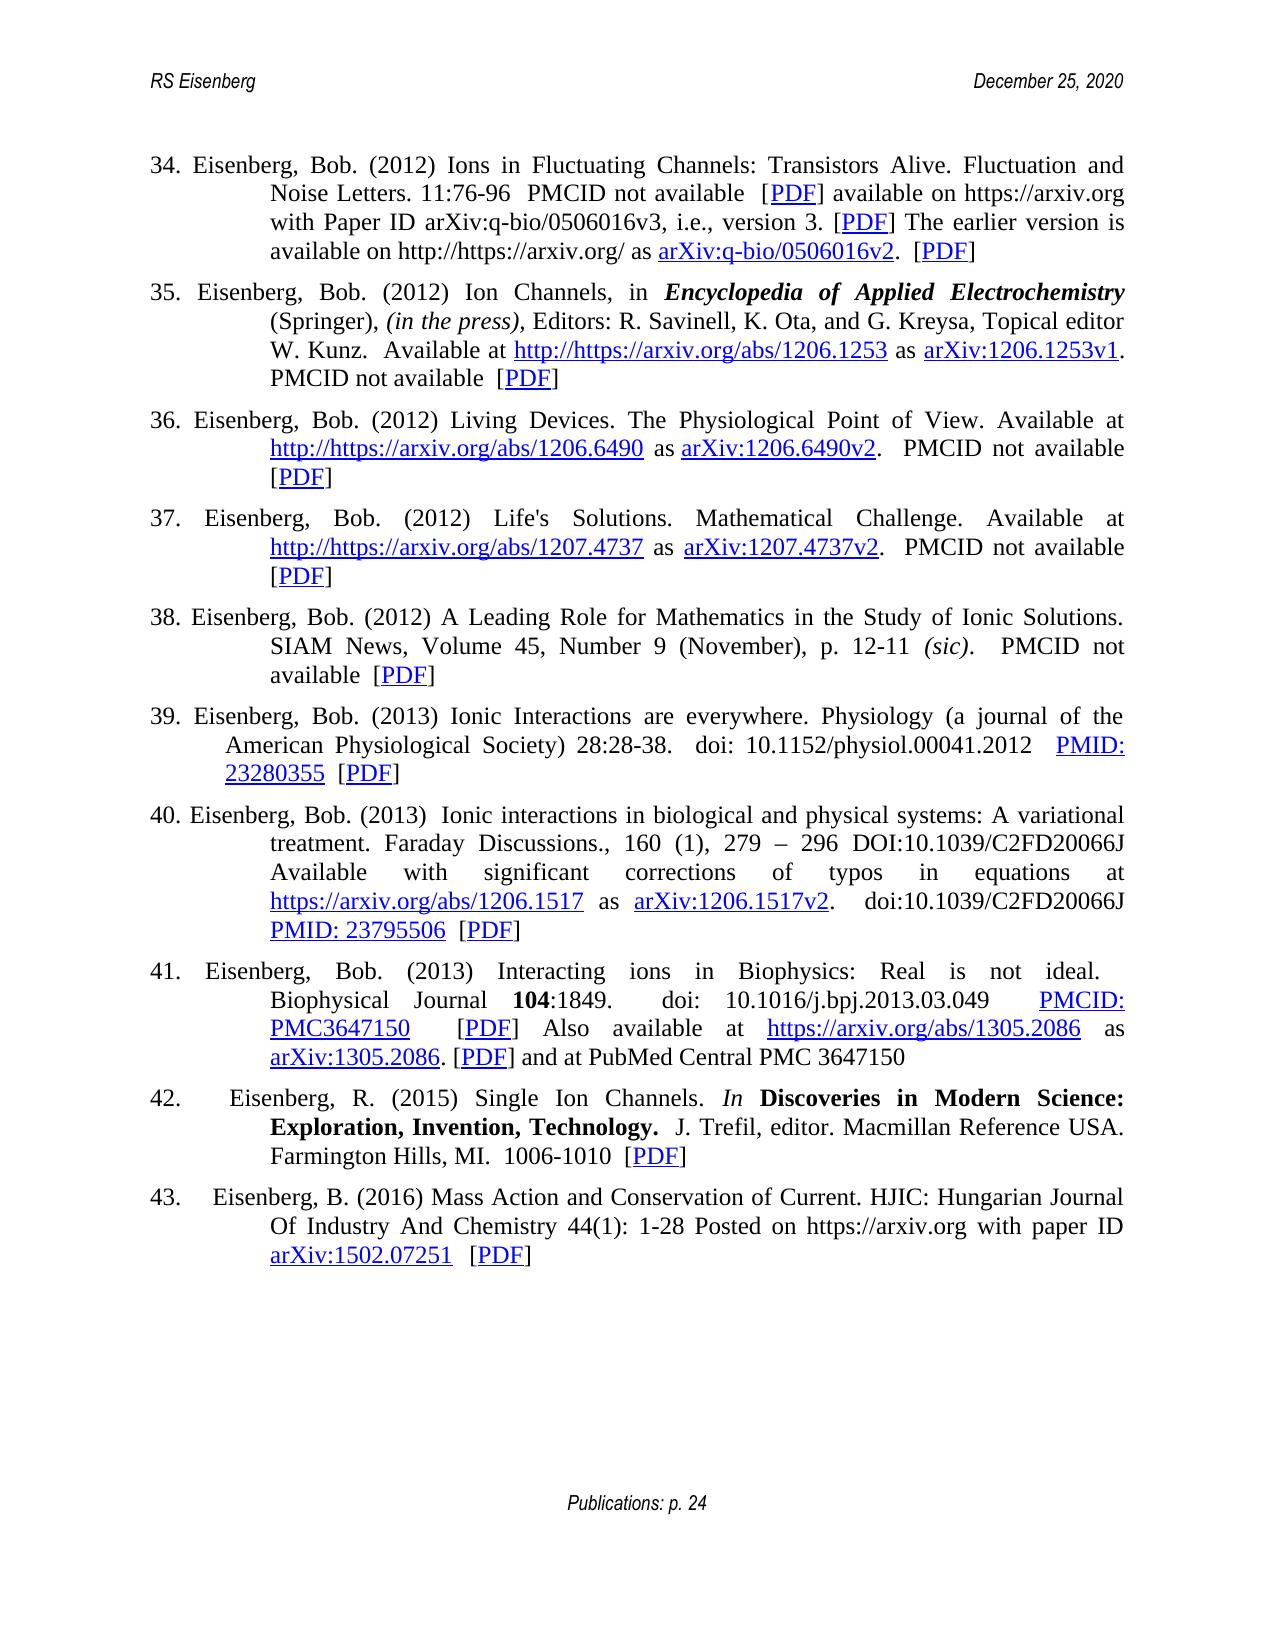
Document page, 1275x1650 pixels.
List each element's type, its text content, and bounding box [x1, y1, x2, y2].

text 43. Eisenberg, B. (2016) Mass Action and Conservation of Current. HJIC: Hungarian Journal Of Industry And Chemistry 44(1): 1-28 Posted on https://arxiv.org with paper ID arXiv:1502.07251 [PDF] [150, 1182, 1125, 1268]
text 40. Eisenberg, Bob. (2013) Ionic interactions in biological and physical systems: A variational treatment. Faraday Discussions., 160 (1), 279 – 296 DOI:10.1039/C2FD20066J Available with significant corrections of typos in equations at https://arxiv.org/abs/1206.1517 as arXiv:1206.1517v2. doi:10.1039/C2FD20066J PMID: 23795506 [PDF] [150, 800, 1125, 943]
text 34. Eisenberg, Bob. (2012) Ions in Fluctuating Channels: Transistors Alive. Fluctuation and Noise Letters. 11:76-96 PMCID not available [PDF] available on https://arxiv.org with Paper ID arXiv:q-bio/0506016v3, i.e., version 3. [PDF] The earlier version is available on http://https://arxiv.org/ as arXiv:q-bio/0506016v2. [PDF] [150, 150, 1125, 265]
text 42. Eisenberg, R. (2015) Single Ion Channels. In Discoveries in Modern Science: Exploration, Invention, Technology. J. Trefil, editor. Macmillan Reference USA. Farmington Hills, MI. 1006-1010 [PDF] [150, 1083, 1125, 1170]
text 41. Eisenberg, Bob. (2013) Interacting ions in Biophysics: Real is not ideal. Biophysical Journal 104:1849. doi: 10.1016/j.bpj.2013.03.049 PMCID: PMC3647150 [PDF] Also available at https://arxiv.org/abs/1305.2086 as arXiv:1305.2086. [PDF] and at PubMed Central PMC 3647150 [150, 956, 1125, 1071]
text 38. Eisenberg, Bob. (2012) A Leading Role for Mathematics in the Study of Ionic Solutions. SIAM News, Volume 45, Number 9 (November), p. 12-11 (sic). PMCID not available [PDF] [150, 602, 1125, 688]
text 36. Eisenberg, Bob. (2012) Living Devices. The Physiological Point of View. Available at http://https://arxiv.org/abs/1206.6490 as arXiv:1206.6490v2. PMCID not available [PDF] [150, 405, 1125, 491]
text 35. Eisenberg, Bob. (2012) Ion Channels, in Encyclopedia of Applied Electrochemistry (Springer), (in the press), Editors: R. Savinell, K. Ota, and G. Kreysa, Topical editor W. Kunz. Available at http://https://arxiv.org/abs/1206.1253 as arXiv:1206.1253v1. PMCID not available [PDF] [150, 277, 1125, 392]
text 39. Eisenberg, Bob. (2013) Ionic Interactions are everywhere. Physiology (a journal of the American Physiological Society) 28:28-38. doi: 10.1152/physiol.00041.2012 PMID: 23280355 [PDF] [150, 701, 1125, 787]
text 37. Eisenberg, Bob. (2012) Life's Solutions. Mathematical Challenge. Available at http://https://arxiv.org/abs/1207.4737 as arXiv:1207.4737v2. PMCID not available [PDF] [150, 503, 1125, 590]
